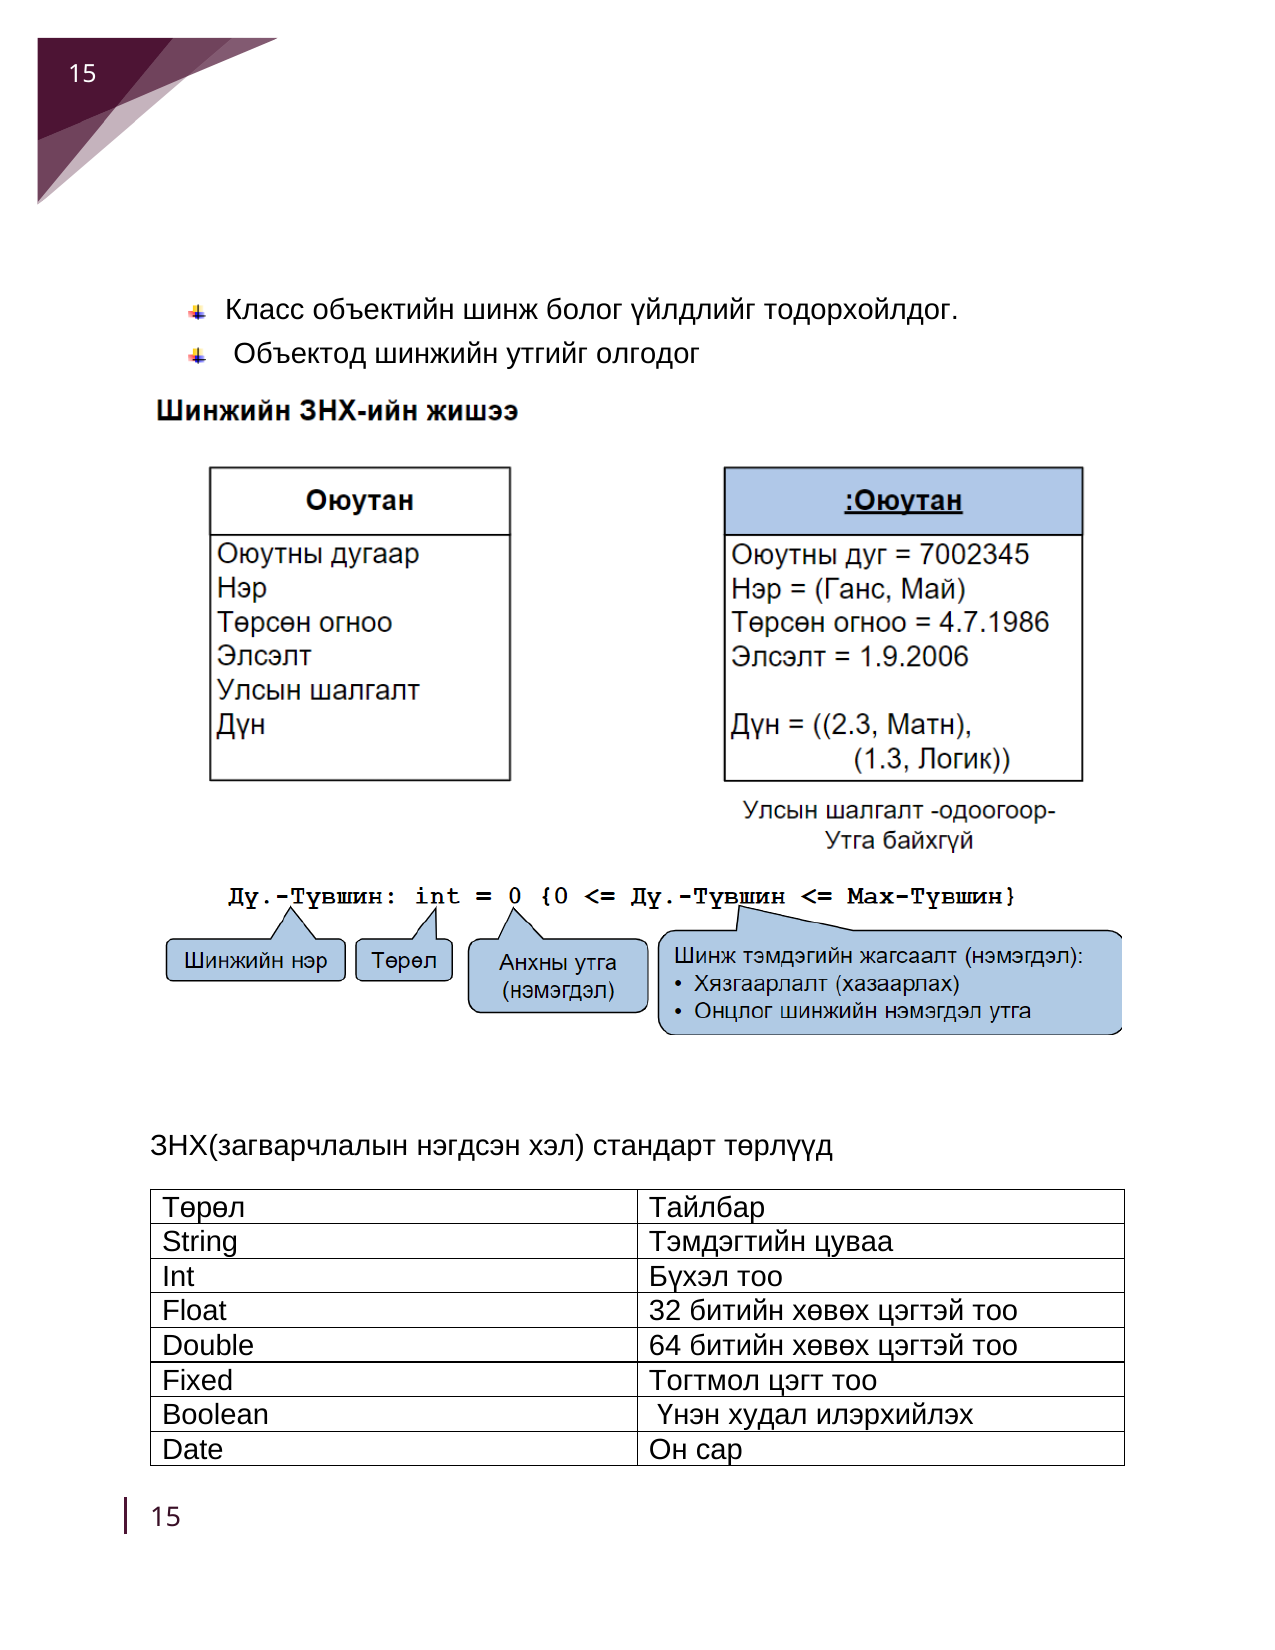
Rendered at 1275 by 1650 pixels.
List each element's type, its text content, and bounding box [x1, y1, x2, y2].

table_cell Int [151, 1259, 637, 1292]
table_cell 64 битийн хөвөх цэгтэй тоо [638, 1328, 1124, 1361]
table_cell Date [151, 1432, 637, 1465]
table_header Тайлбар [638, 1190, 1124, 1223]
table_cell Бүхэл тоо [638, 1259, 1124, 1292]
picture [188, 346, 206, 364]
picture [188, 303, 206, 320]
list Объектод шинжийн утгийг олгодог [187, 336, 1125, 369]
table_cell Float [151, 1293, 637, 1327]
table_cell Boolean [151, 1397, 637, 1431]
table_cell Double [151, 1328, 637, 1361]
table_cell String [151, 1224, 637, 1258]
table_cell Үнэн худал илэрхийлэх [638, 1397, 1124, 1431]
table_cell Fixed [151, 1363, 637, 1396]
picture [150, 865, 1122, 1034]
table_header Төрөл [151, 1190, 637, 1223]
picture [150, 386, 1122, 852]
table_cell 32 битийн хөвөх цэгтэй тоо [638, 1293, 1124, 1327]
picture [37, 37, 279, 206]
table_cell Тэмдэгтийн цуваа [638, 1224, 1124, 1258]
list Класс объектийн шинж болог үйлдлийг тодорхойлдог. [187, 292, 1125, 326]
table_cell Тогтмол цэгт тоо [638, 1363, 1124, 1396]
table_cell Он сар [638, 1432, 1124, 1465]
text ЗНХ(загварчлалын нэгдсэн хэл) стандарт төрлүүд [150, 1128, 1125, 1162]
